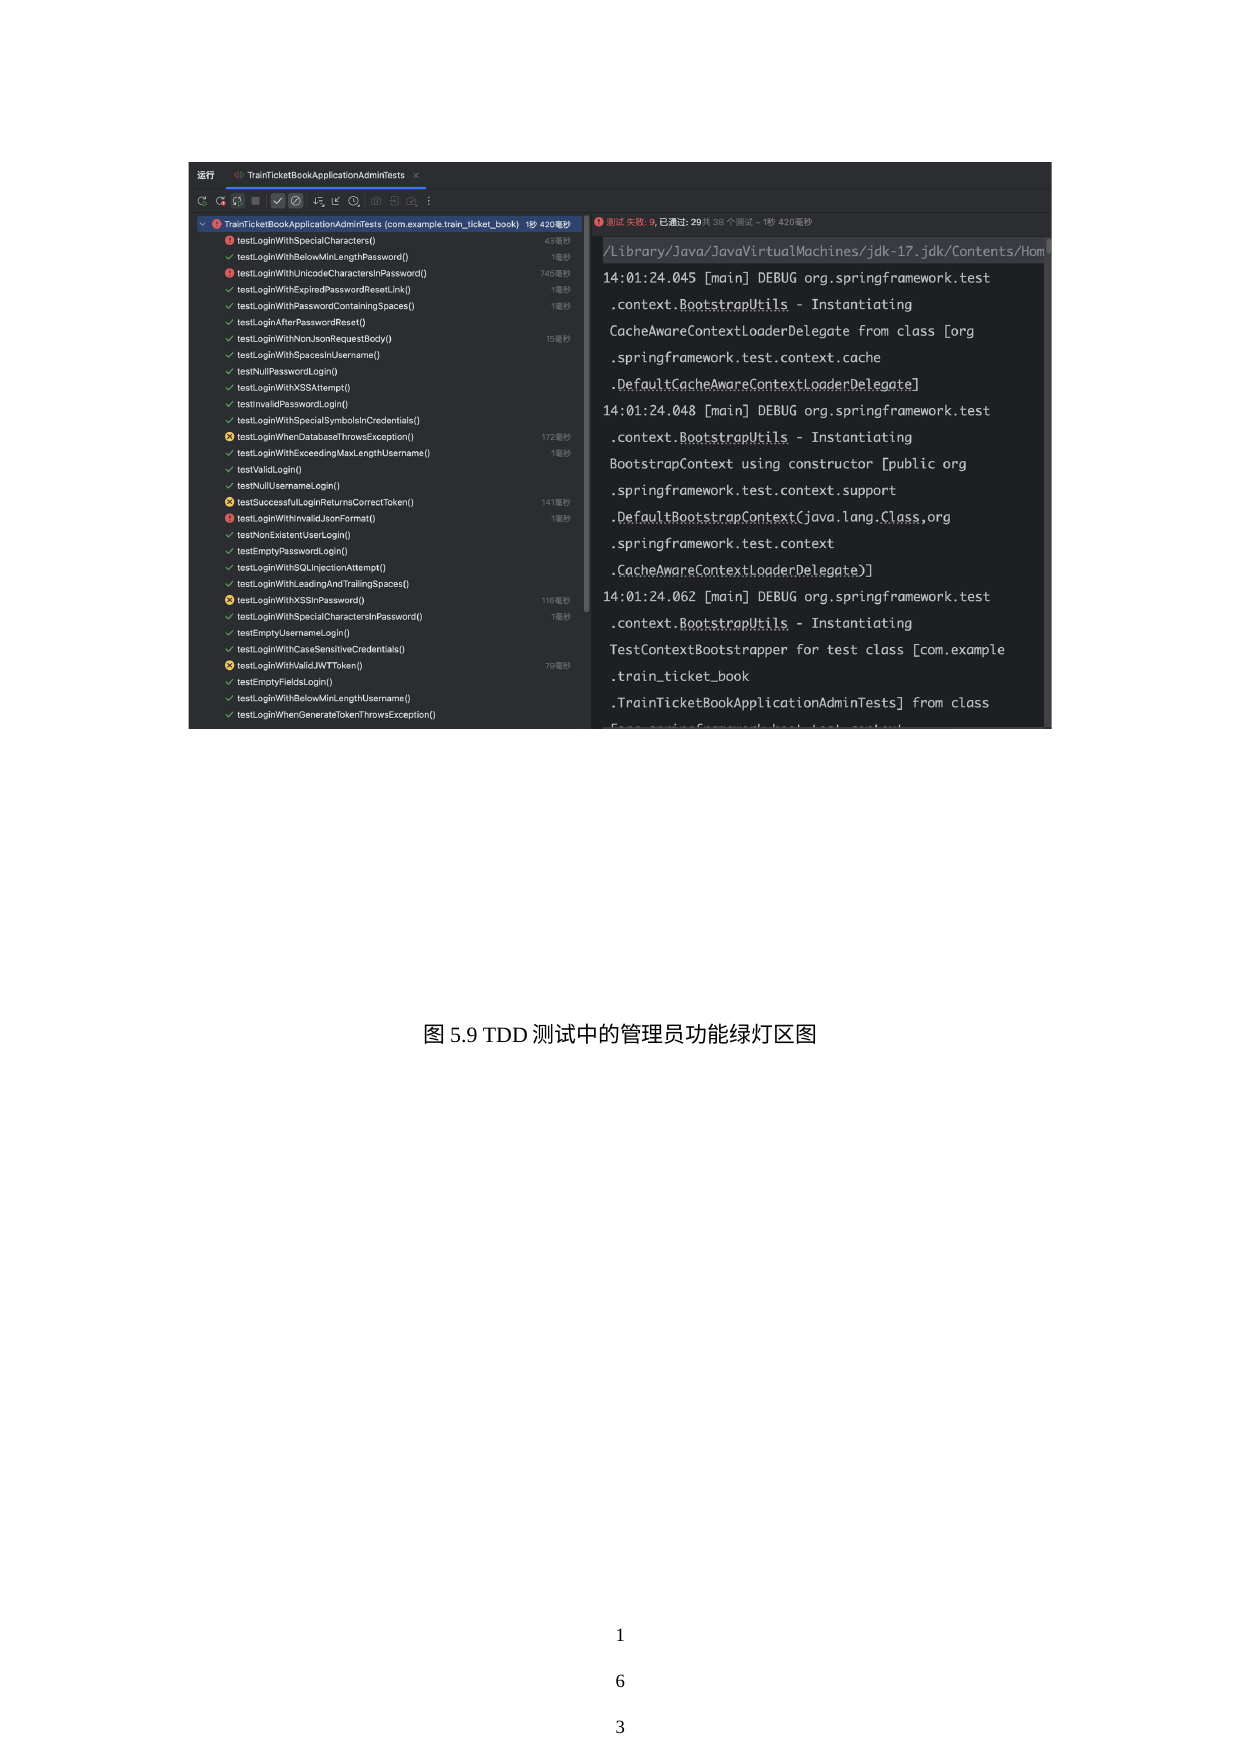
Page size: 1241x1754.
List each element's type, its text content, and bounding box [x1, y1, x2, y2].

picture [188, 162, 1052, 729]
text 图5.9 TDD测试中的管理员功能绿灯区图 [187, 1016, 1053, 1049]
